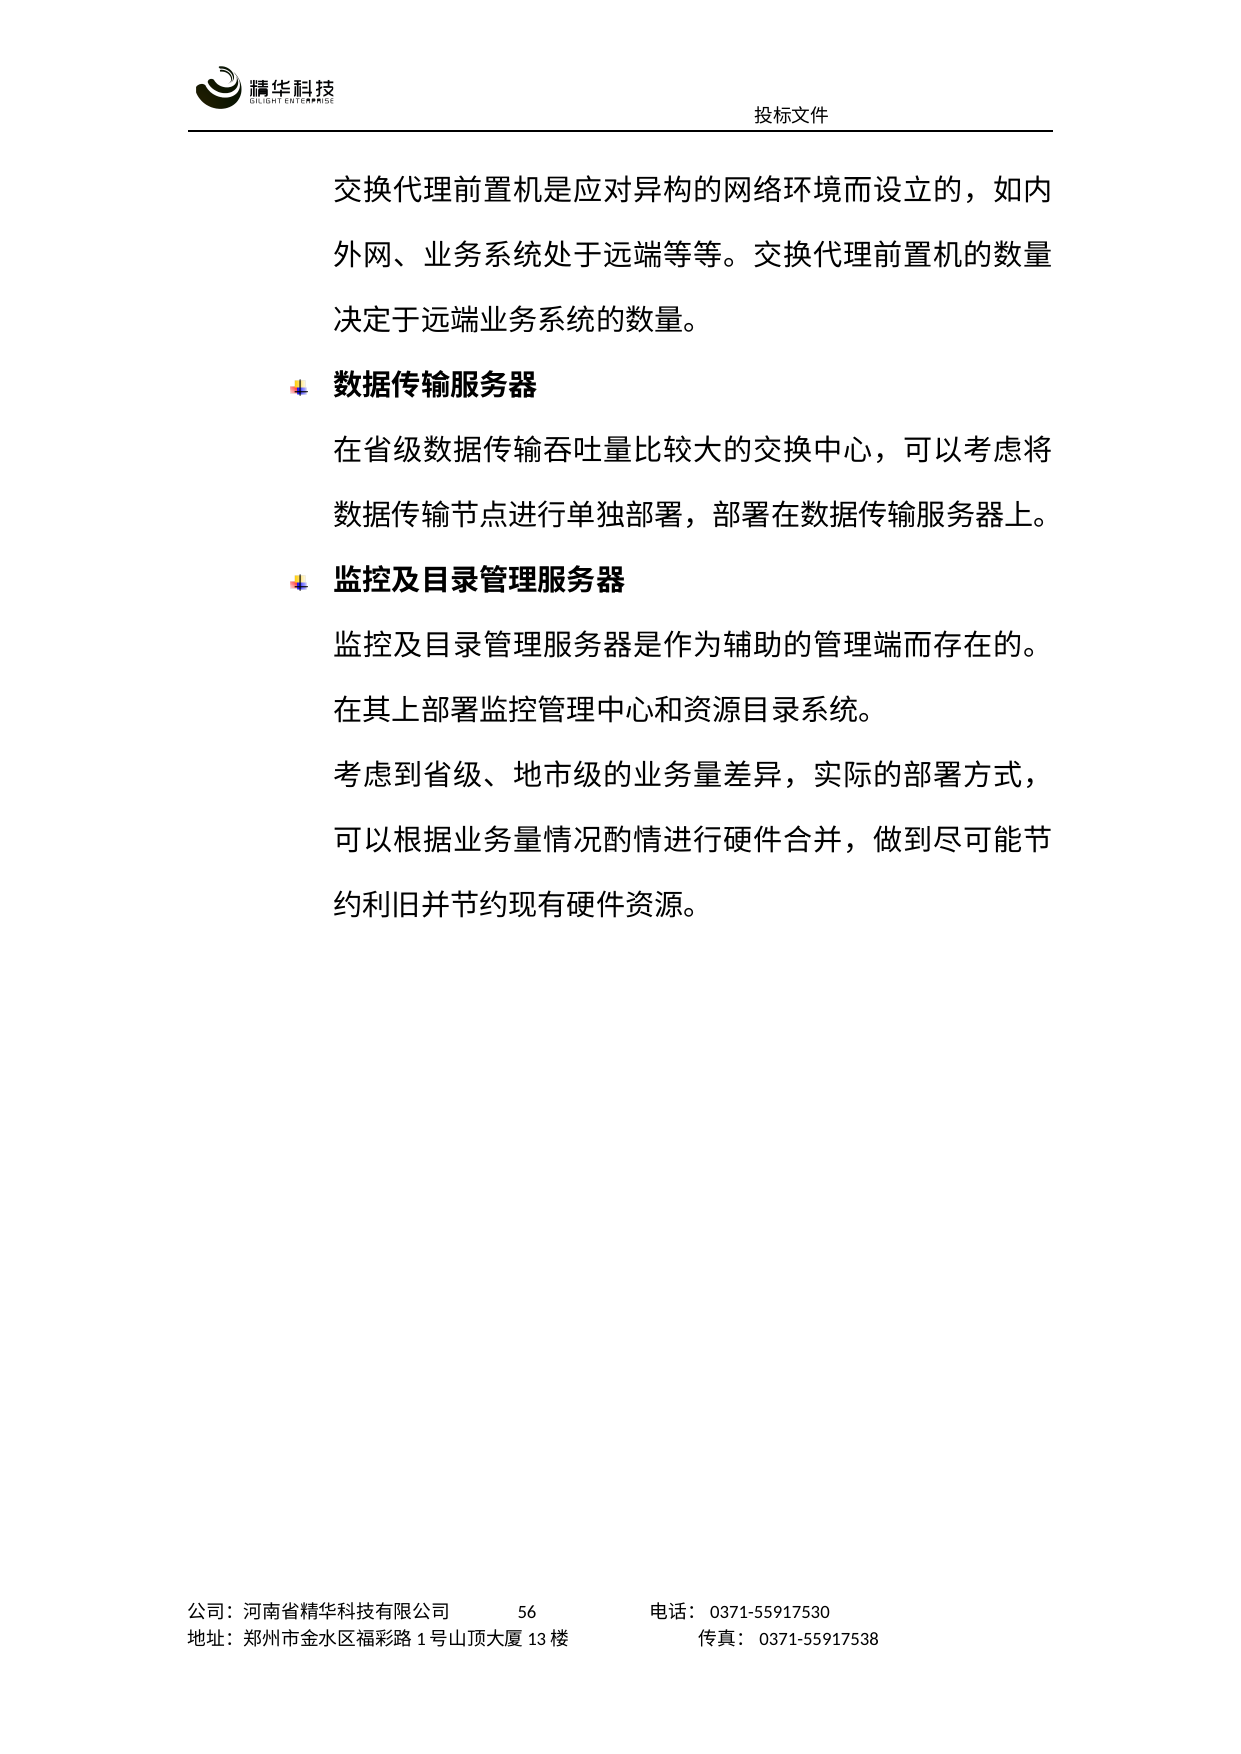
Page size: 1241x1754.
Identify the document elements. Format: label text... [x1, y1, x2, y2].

picture [290, 573, 308, 591]
list 数据传输服务器 [289, 350, 1053, 415]
list 考虑到省级、地市级的业务量差异，实际的部署方式，可以根据业务量情况酌情进行硬件合并，做到尽可能节约利旧并节约现有硬件资源。 [333, 740, 1053, 935]
picture [290, 378, 308, 396]
list 监控及目录管理服务器是作为辅助的管理端而存在的。在其上部署监控管理中心和资源目录系统。 [333, 610, 1053, 740]
list 交换代理前置机是应对异构的网络环境而设立的，如内外网、业务系统处于远端等等。交换代理前置机的数量决定于远端业务系统的数量。 [333, 155, 1053, 350]
list 在省级数据传输吞吐量比较大的交换中心，可以考虑将数据传输节点进行单独部署，部署在数据传输服务器上。 [333, 415, 1053, 545]
list 监控及目录管理服务器 [289, 545, 1053, 610]
